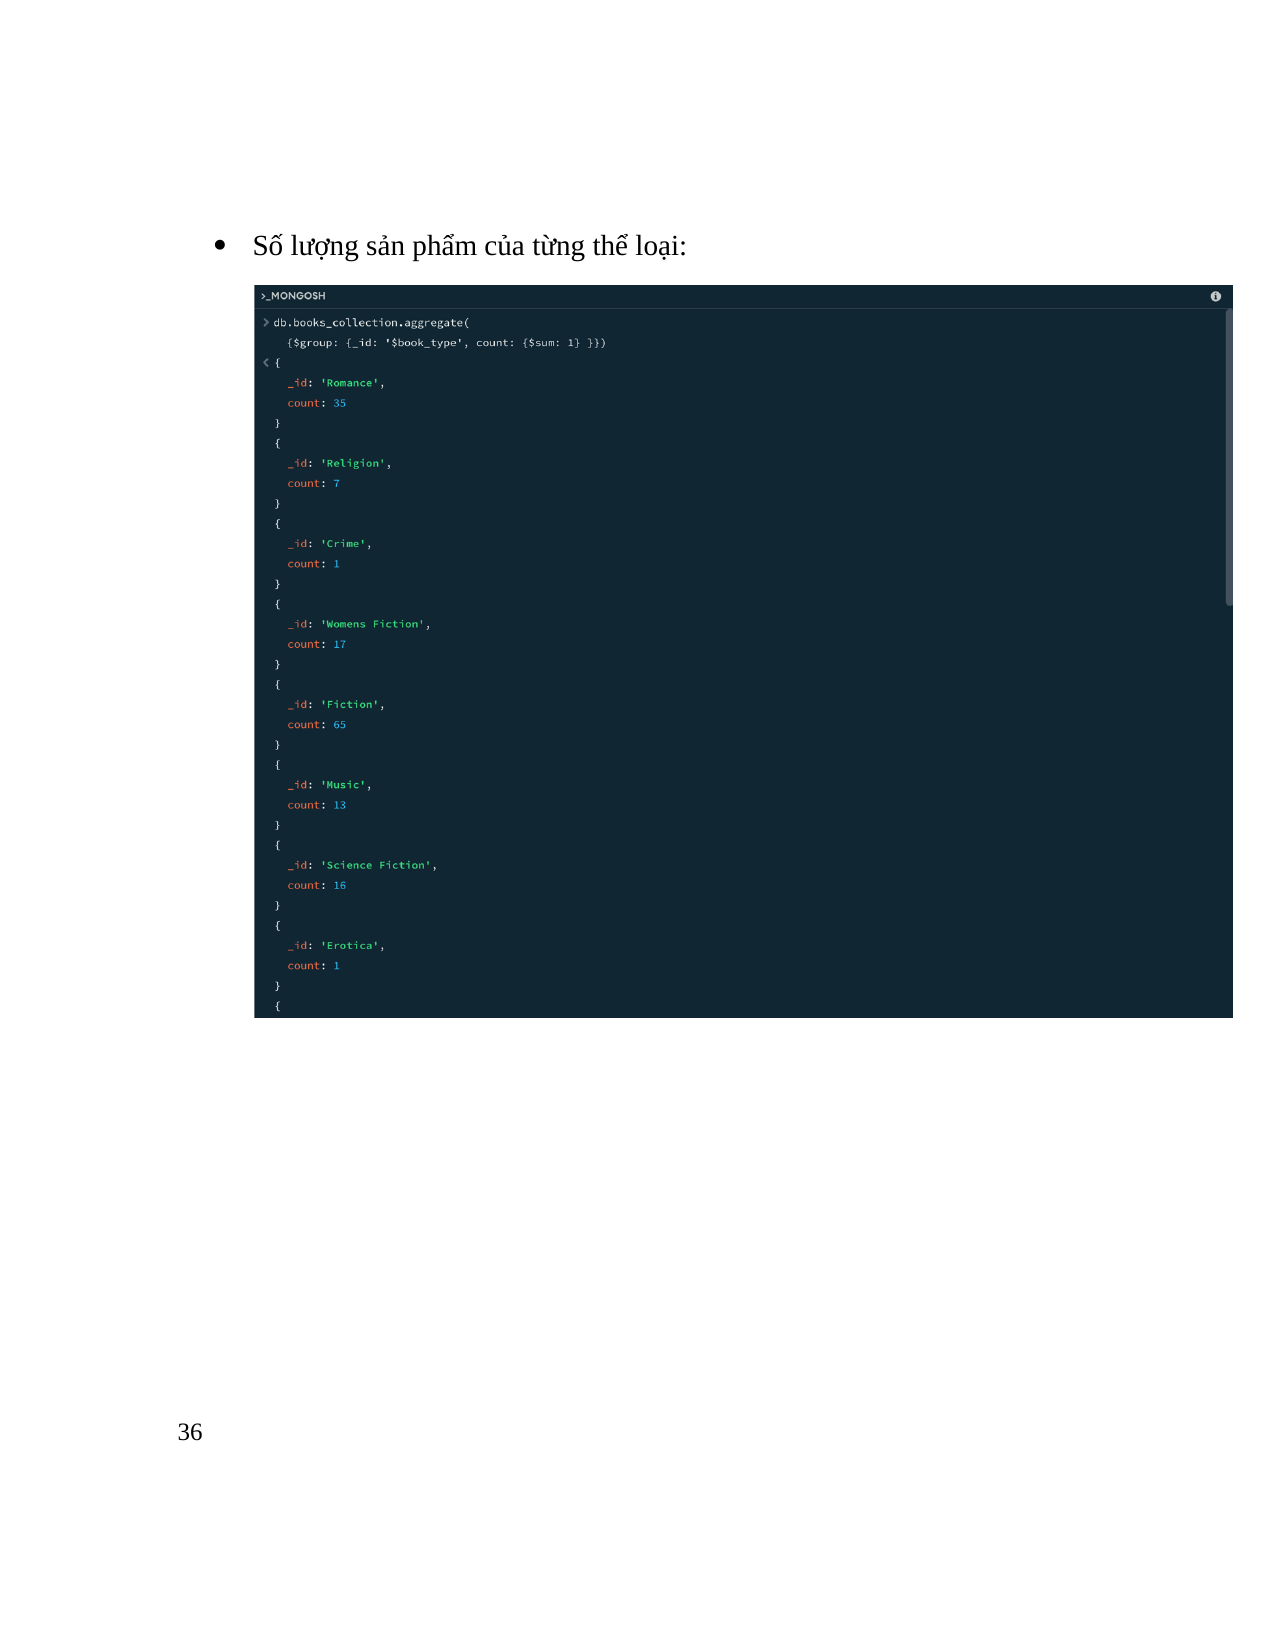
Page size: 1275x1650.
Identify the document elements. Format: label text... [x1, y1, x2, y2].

picture [253, 285, 1233, 1018]
list Số lượng sản phẩm của từng thể loại: [215, 228, 1157, 262]
